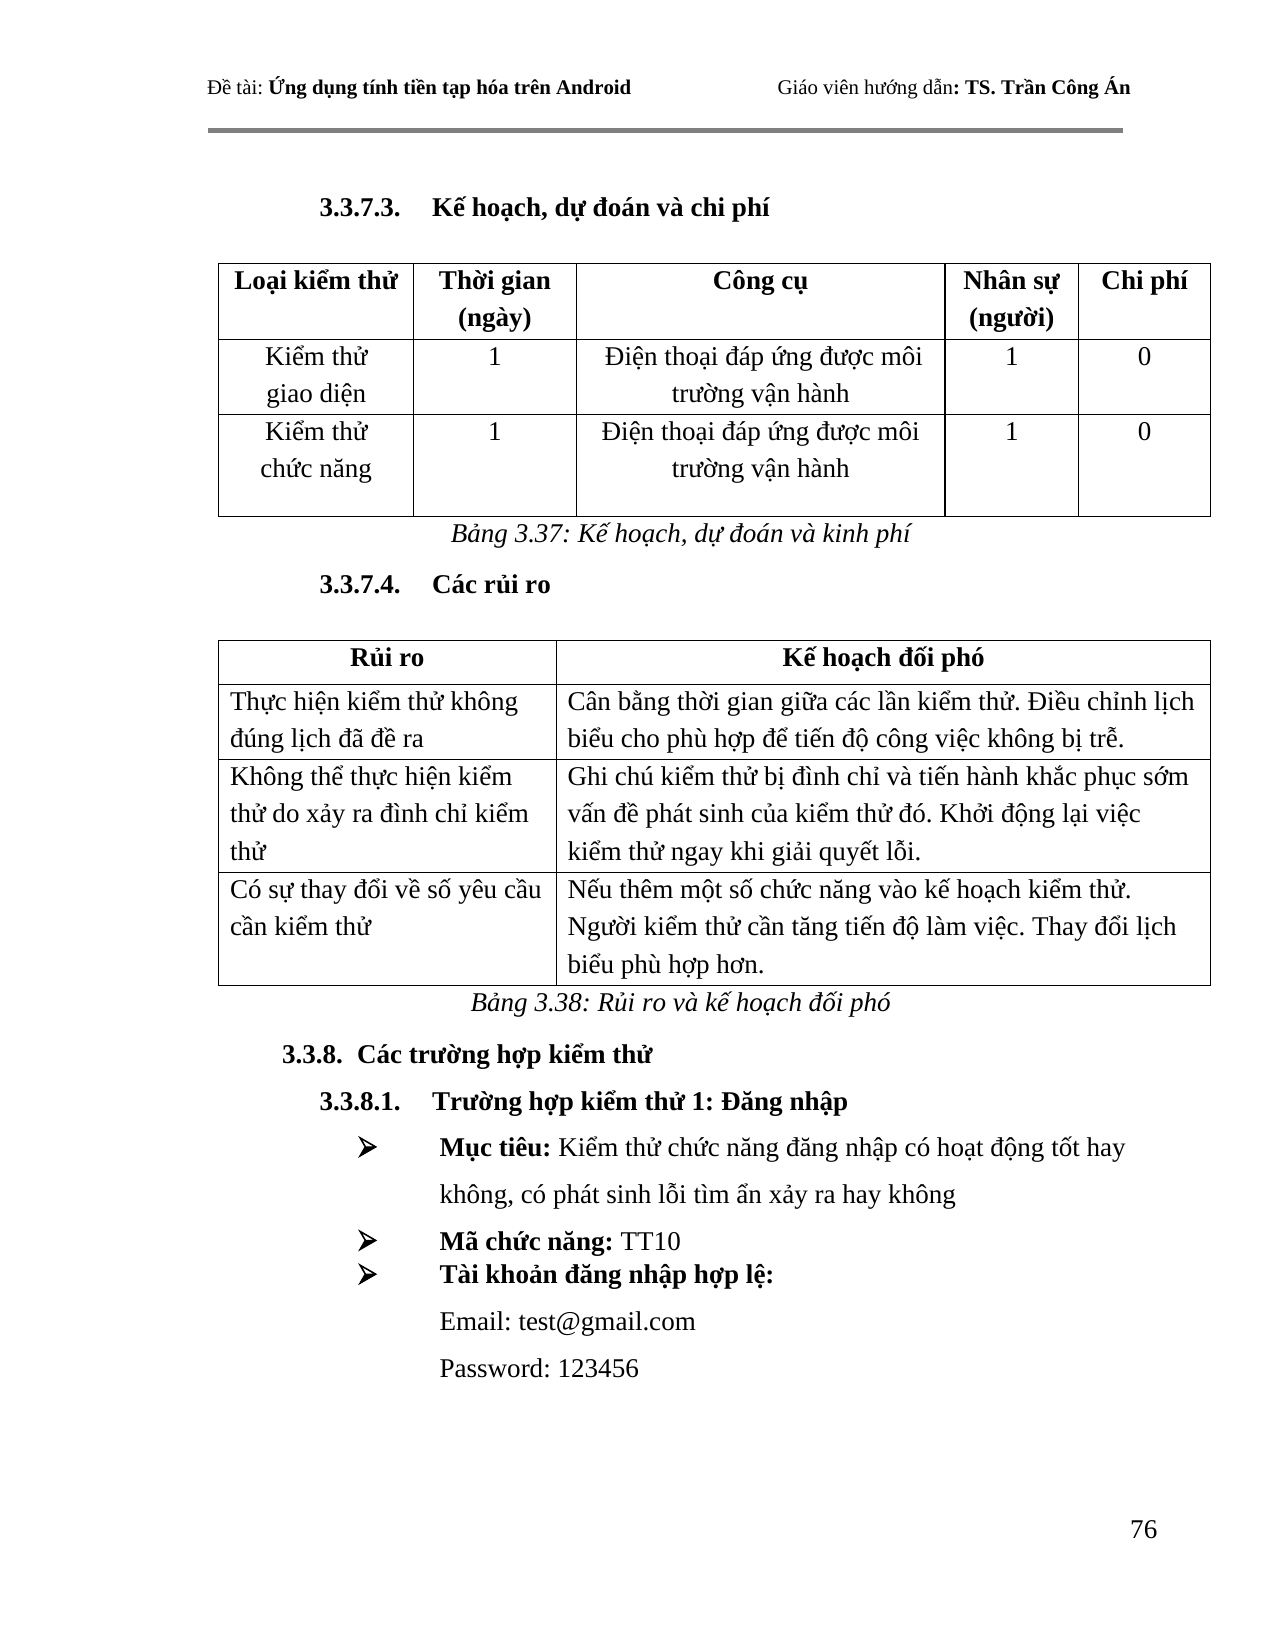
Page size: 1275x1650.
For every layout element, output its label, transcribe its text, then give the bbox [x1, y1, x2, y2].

table_cell 0 [1079, 415, 1210, 516]
table_cell 1 [946, 415, 1078, 516]
table_cell Kiểm thử giao diện [219, 340, 413, 414]
text Bảng 3.37: Kế hoạch, dự đoán và kinh phí [207, 517, 1157, 548]
table_header Thời gian (ngày) [414, 264, 576, 339]
table_cell Nếu thêm một số chức năng vào kế hoạch kiểm thử. Người kiểm thử cần tăng tiến độ làm việc. Thay đổi lịch biểu phù hợp hơn. [557, 873, 1210, 985]
table_cell Điện thoại đáp ứng được môi trường vận hành [577, 340, 944, 414]
text Password: 123456 [439, 1352, 1157, 1383]
table_cell Điện thoại đáp ứng được môi trường vận hành [577, 415, 944, 516]
table_cell Cân bằng thời gian giữa các lần kiểm thử. Điều chỉnh lịch biểu cho phù hợp để tiến độ công việc không bị trễ. [557, 685, 1210, 759]
list Các trường hợp kiểm thử [282, 1038, 1157, 1069]
table_cell Kiểm thử chức năng [219, 415, 413, 516]
table_header Chi phí [1079, 264, 1210, 339]
table_header Nhân sự (người) [946, 264, 1078, 339]
list Trường hợp kiểm thử 1: Đăng nhập [319, 1085, 1157, 1116]
table_header Loại kiểm thử [219, 264, 413, 339]
list Mục tiêu: Kiểm thử chức năng đăng nhập có hoạt động tốt hay không, có phát sinh lỗi tìm ẩn xảy ra hay không [357, 1131, 1157, 1209]
table_cell 1 [414, 415, 576, 516]
table_cell 1 [414, 340, 576, 414]
text Bảng 3.38: Rủi ro và kế hoạch đối phó [207, 986, 1157, 1017]
table_cell Không thể thực hiện kiểm thử do xảy ra đình chỉ kiểm thử [219, 760, 556, 872]
list Tài khoản đăng nhập hợp lệ: [357, 1258, 1157, 1290]
list Các rủi ro [319, 569, 1157, 600]
table_cell Ghi chú kiểm thử bị đình chỉ và tiến hành khắc phục sớm vấn đề phát sinh của kiểm thử đó. Khởi động lại việc kiểm thử ngay khi giải quyết lỗi. [557, 760, 1210, 872]
table_cell 1 [946, 340, 1078, 414]
table_header Rủi ro [219, 641, 556, 683]
table_cell Thực hiện kiểm thử không đúng lịch đã đề ra [219, 685, 556, 759]
list Mã chức năng: TT10 [357, 1225, 1157, 1256]
table_cell Có sự thay đổi về số yêu cầu cần kiểm thử [219, 873, 556, 985]
list Kế hoạch, dự đoán và chi phí [319, 191, 1157, 222]
table_header Kế hoạch đối phó [557, 641, 1210, 683]
table_header Công cụ [577, 264, 944, 339]
text Email: test@gmail.com [439, 1305, 1157, 1337]
table_cell 0 [1079, 340, 1210, 414]
